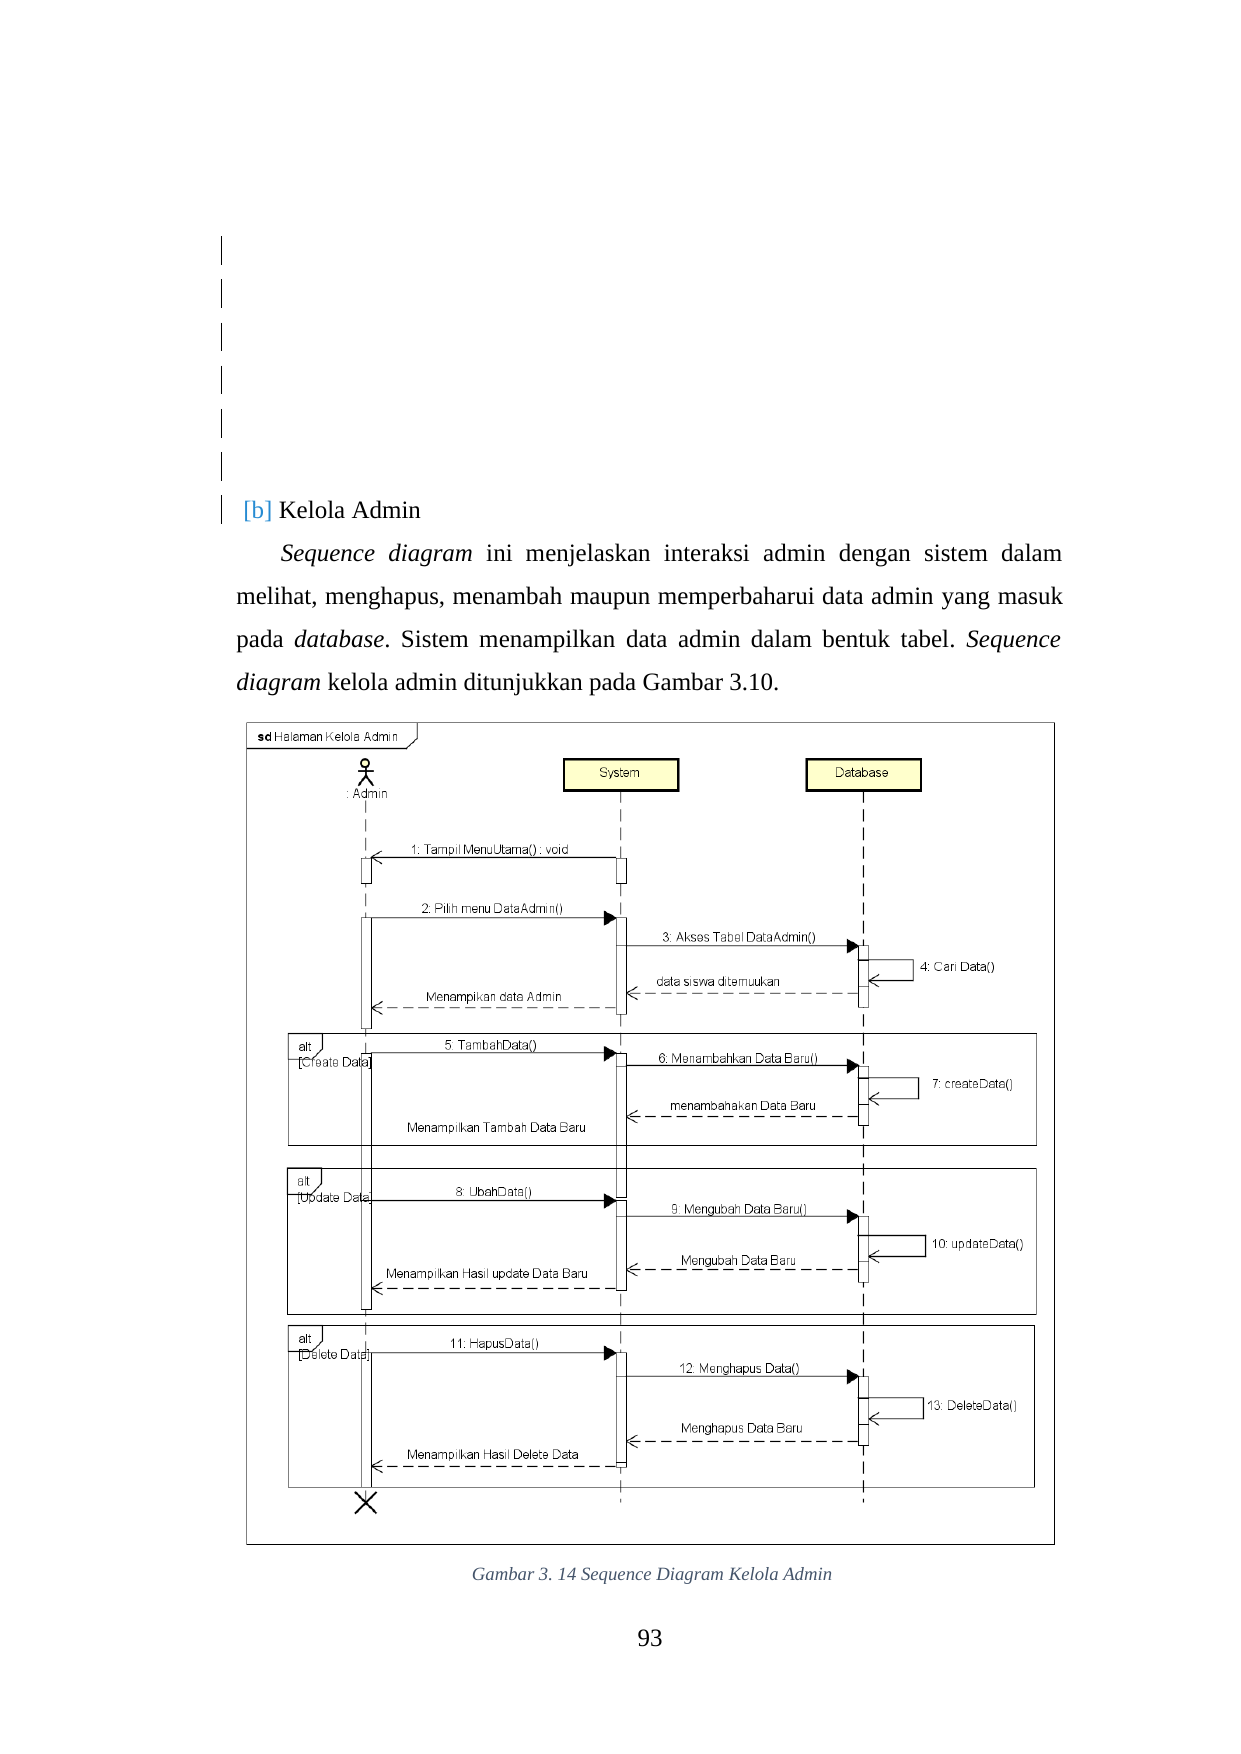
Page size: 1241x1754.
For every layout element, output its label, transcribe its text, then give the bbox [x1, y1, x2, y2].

text Sequence diagram ini menjelaskan interaksi admin dengan sistem dalam melihat, menghapus, menambah maupun memperbaharui data admin yang masuk pada database. Sistem menampilkan data admin dalam bentuk tabel. Sequence diagram kelola admin ditunjukkan pada Gambar 3.10. [236, 538, 1063, 696]
picture [236, 712, 1063, 1554]
list Kelola Admin [243, 495, 1063, 524]
